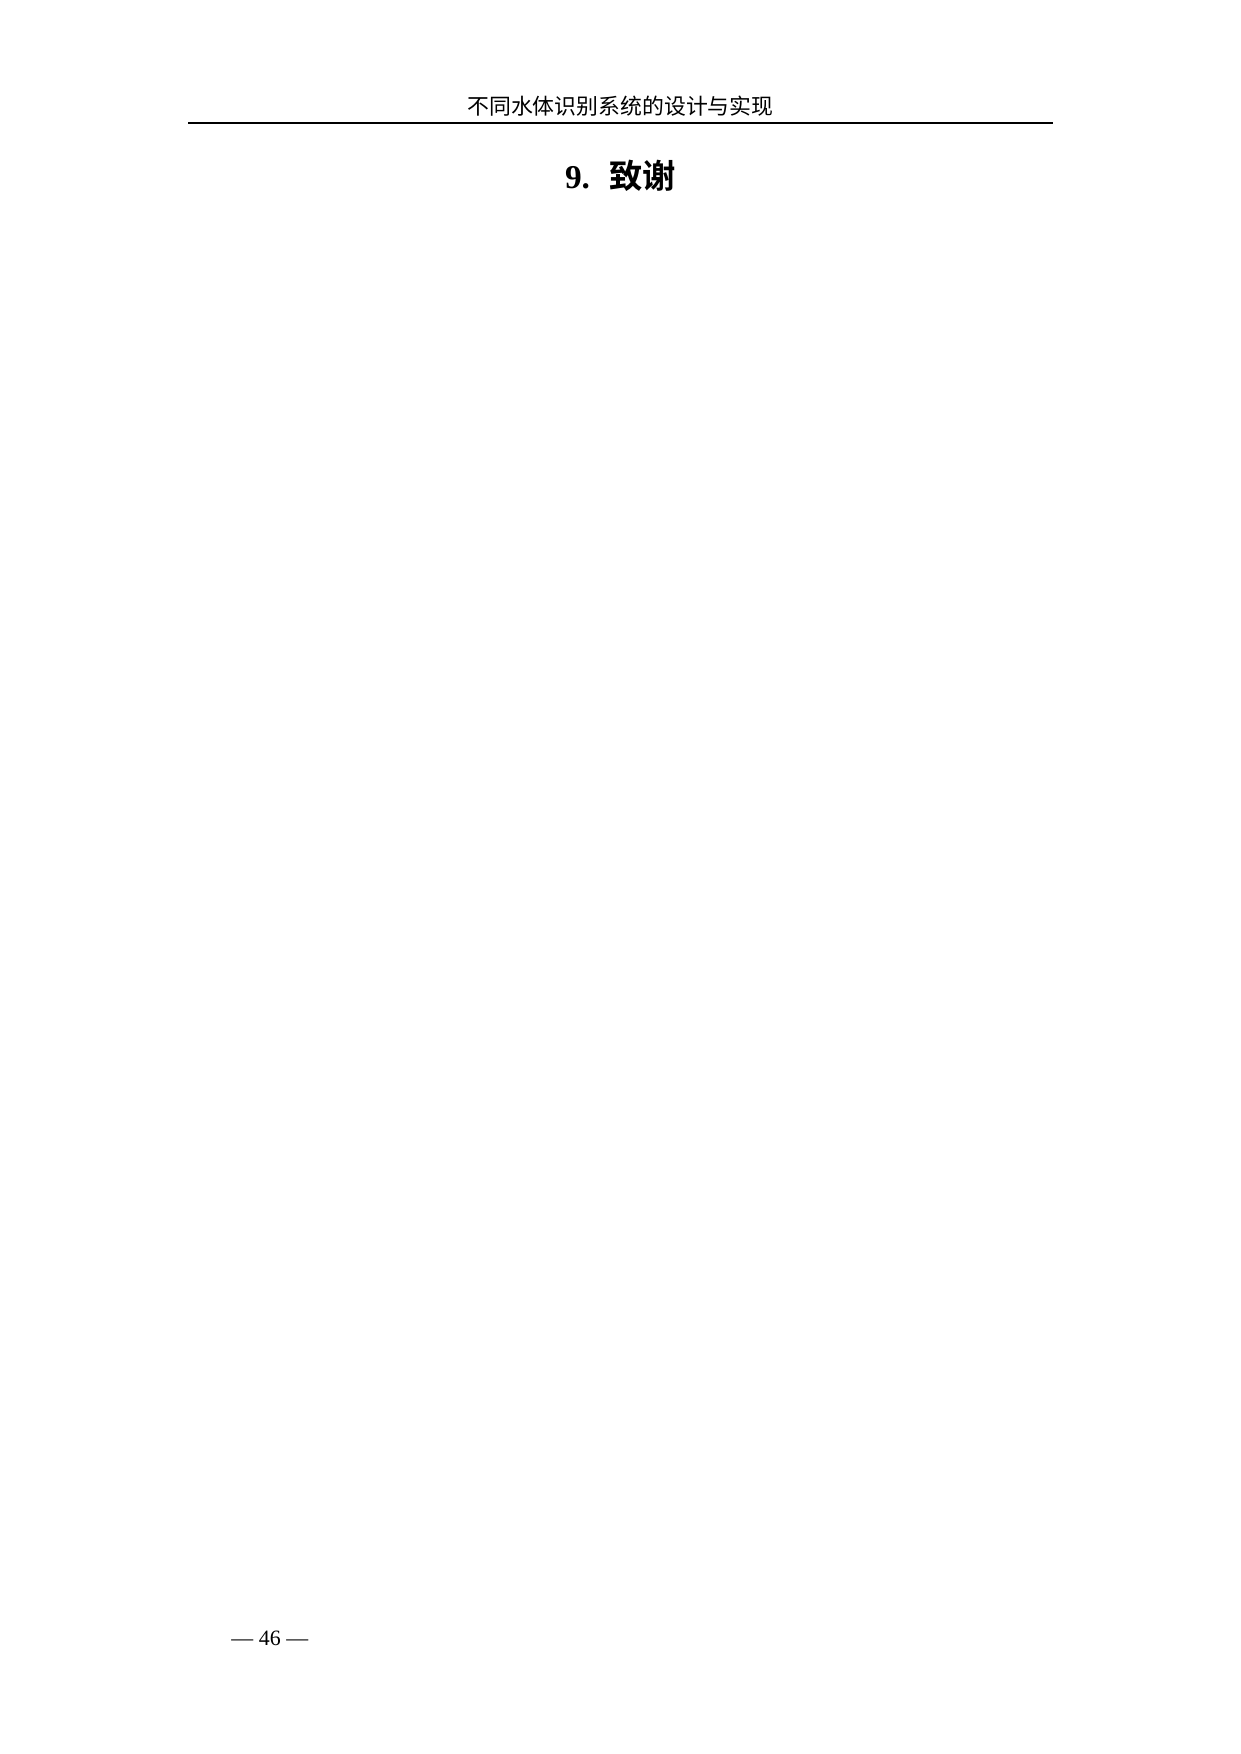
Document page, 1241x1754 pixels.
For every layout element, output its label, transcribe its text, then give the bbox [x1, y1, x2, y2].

subtitle 致谢 [187, 150, 1053, 198]
